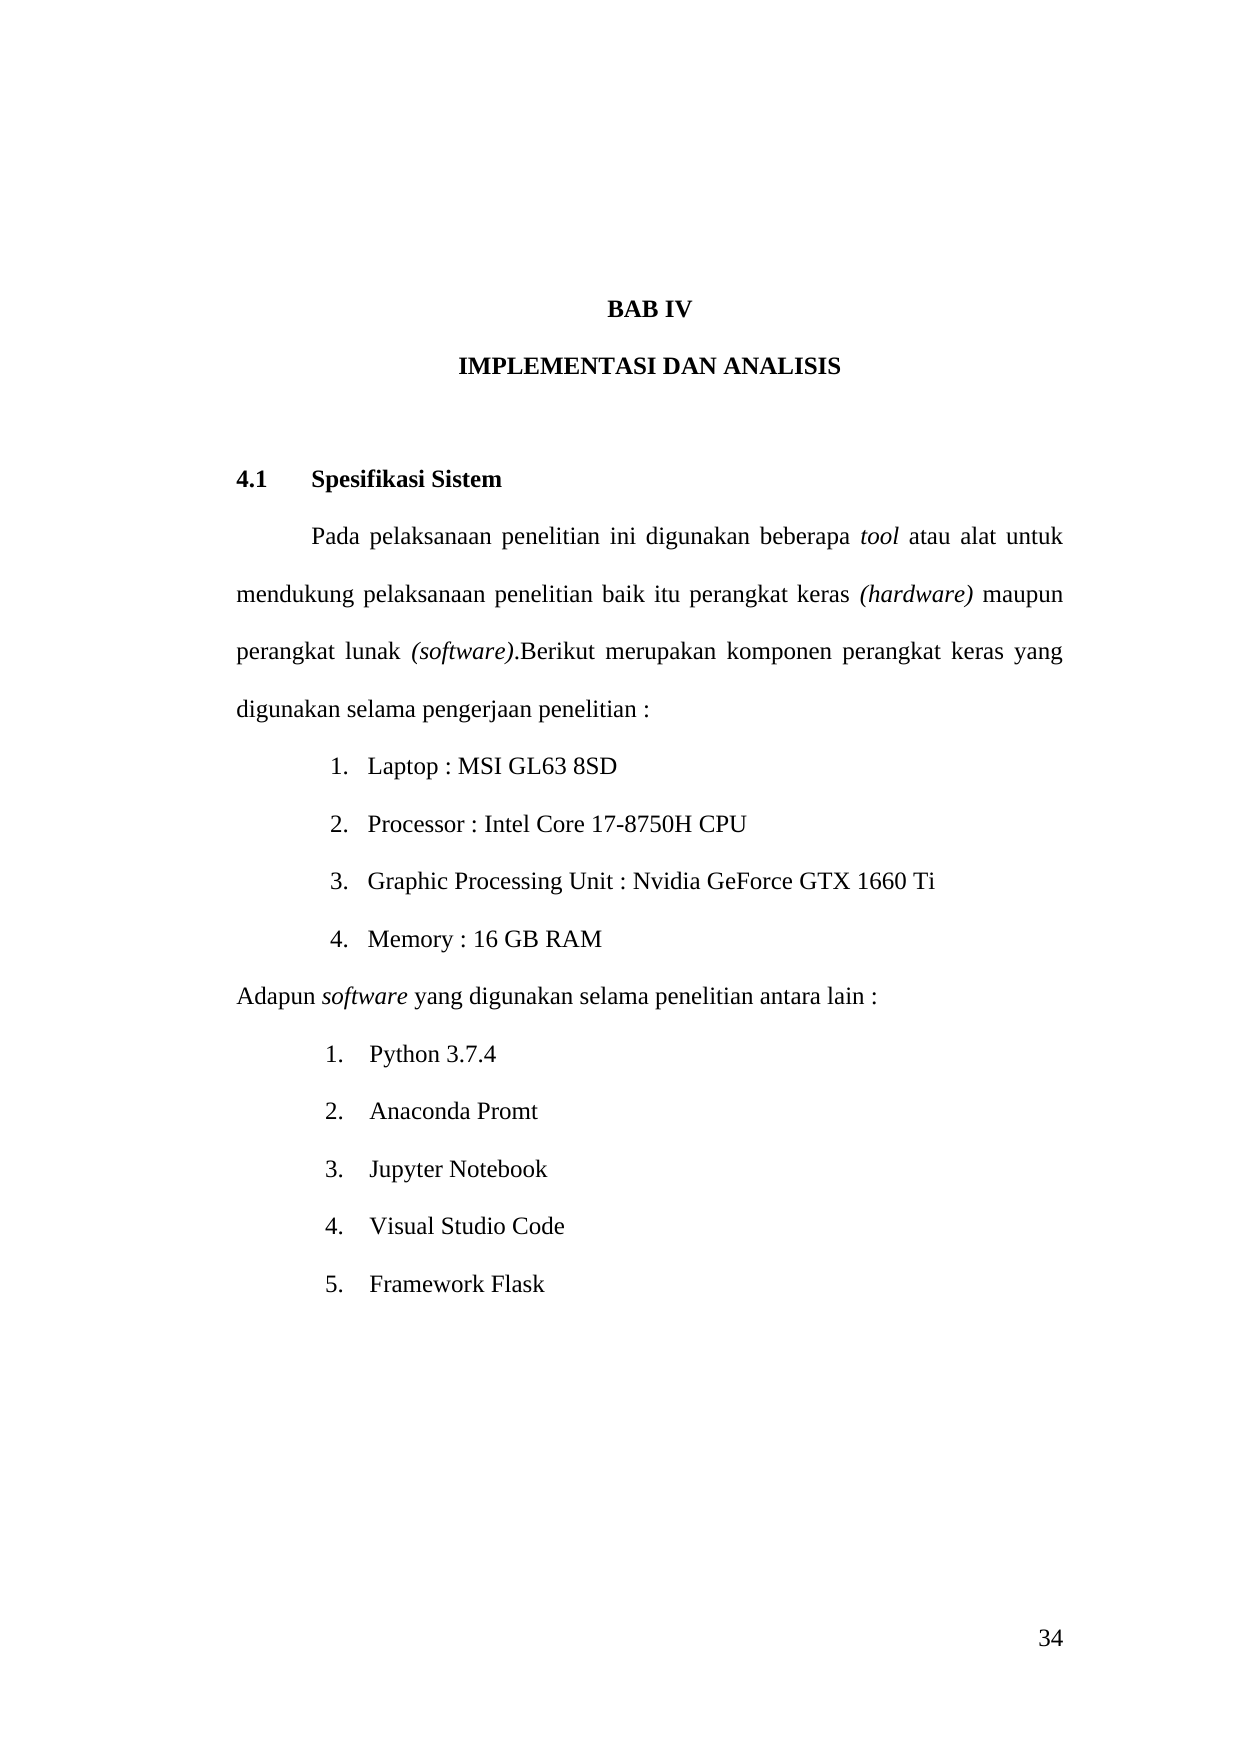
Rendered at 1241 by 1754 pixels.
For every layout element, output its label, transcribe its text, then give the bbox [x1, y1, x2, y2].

list Laptop : MSI GL63 8SD [330, 751, 1063, 780]
list Processor : Intel Core 17-8750H CPU [330, 809, 1063, 837]
text Pada pelaksanaan penelitian ini digunakan beberapa tool atau alat untuk mendukung pelaksanaan penelitian baik itu perangkat keras (hardware) maupun perangkat lunak (software).Berikut merupakan komponen perangkat keras yang digunakan selama pengerjaan penelitian : [236, 521, 1063, 722]
text BAB IV [236, 294, 1063, 322]
list Memory : 16 GB RAM [330, 924, 1063, 952]
list Jupyter Notebook [325, 1154, 1063, 1182]
list Framework Flask [325, 1269, 1063, 1297]
subtitle IMPLEMENTASI DAN ANALISIS [236, 351, 1063, 380]
list Visual Studio Code [325, 1211, 1063, 1240]
list Python 3.7.4 [325, 1039, 1063, 1067]
list Graphic Processing Unit : Nvidia GeForce GTX 1660 Ti [330, 866, 1063, 895]
text Adapun software yang digunakan selama penelitian antara lain : [236, 981, 1063, 1010]
subtitle Spesifikasi Sistem [236, 464, 1063, 492]
list Anaconda Promt [325, 1096, 1063, 1125]
